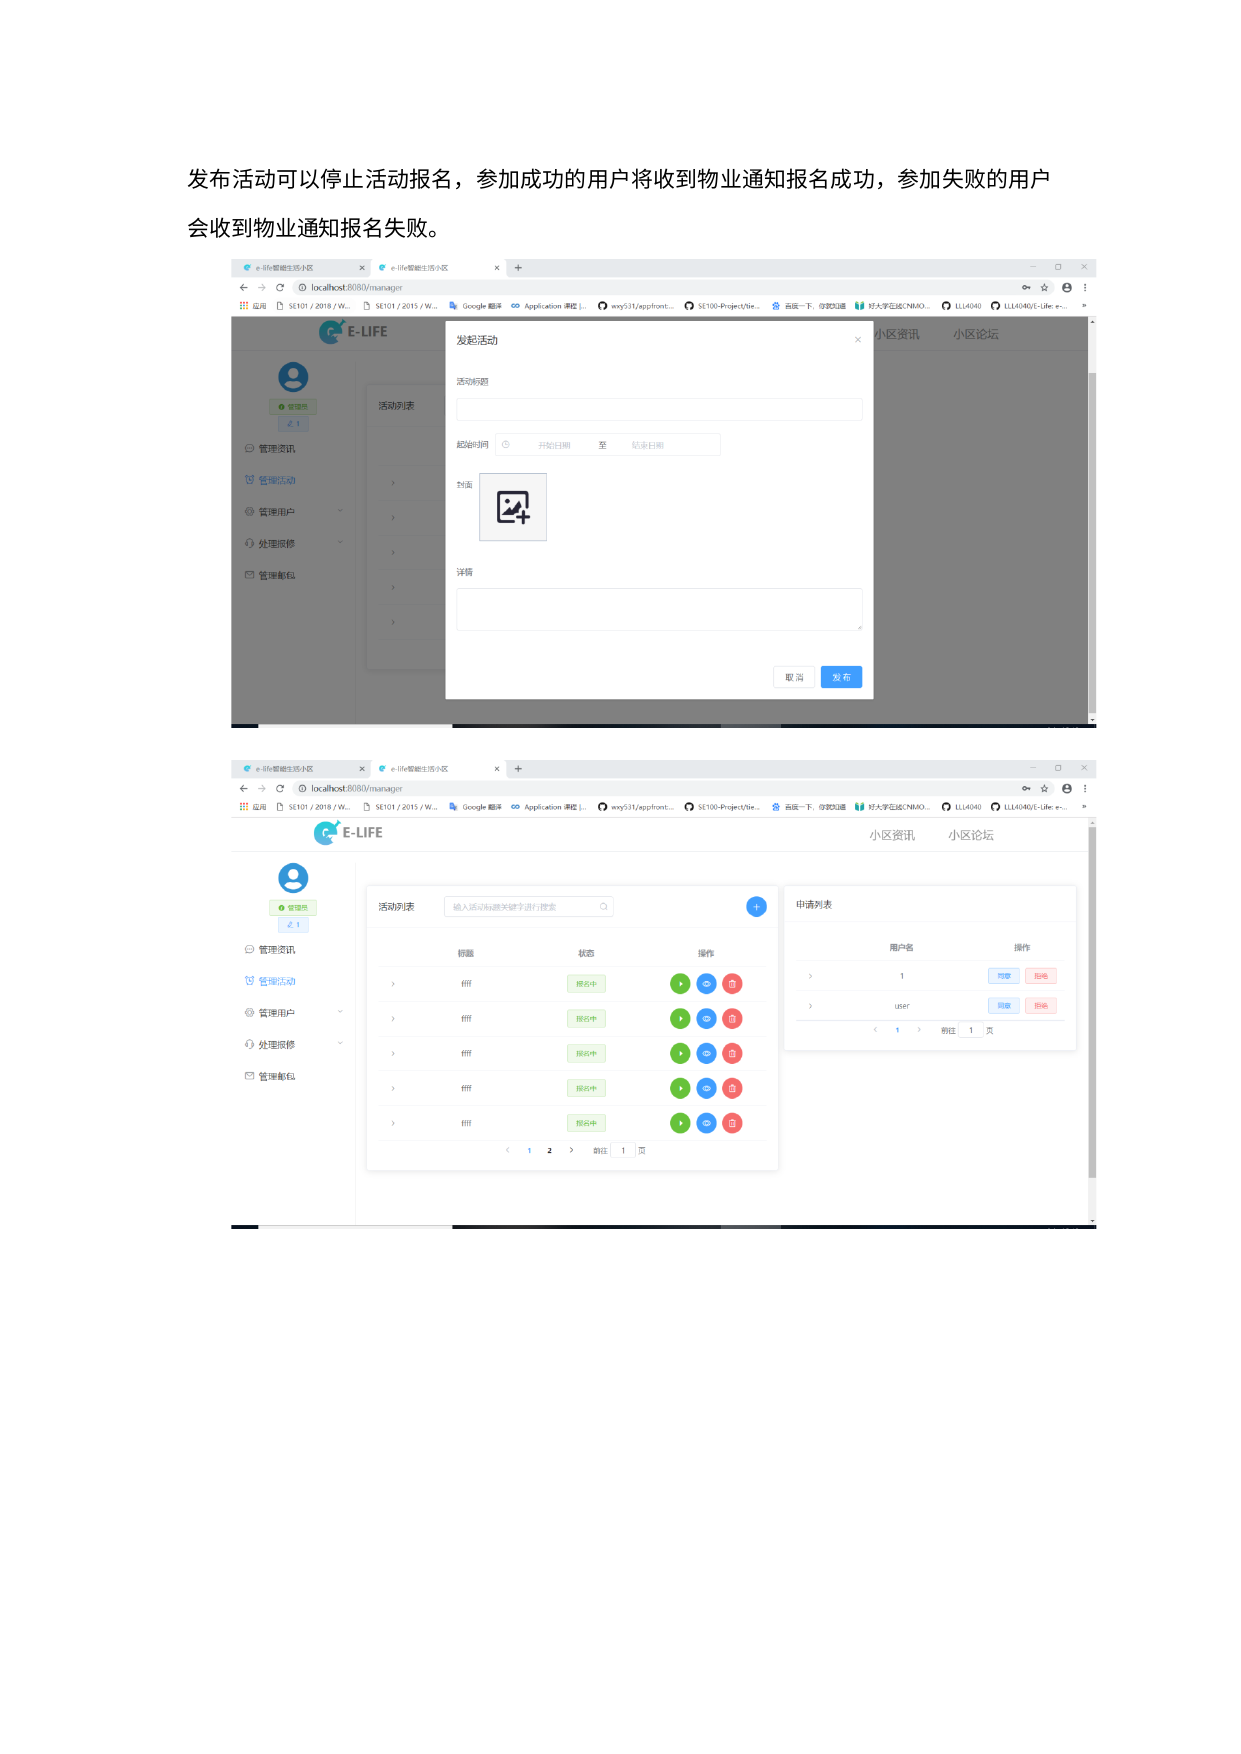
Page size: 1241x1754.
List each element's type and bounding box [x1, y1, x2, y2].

picture [231, 760, 1097, 1229]
picture [231, 259, 1097, 728]
text [187, 162, 1053, 243]
